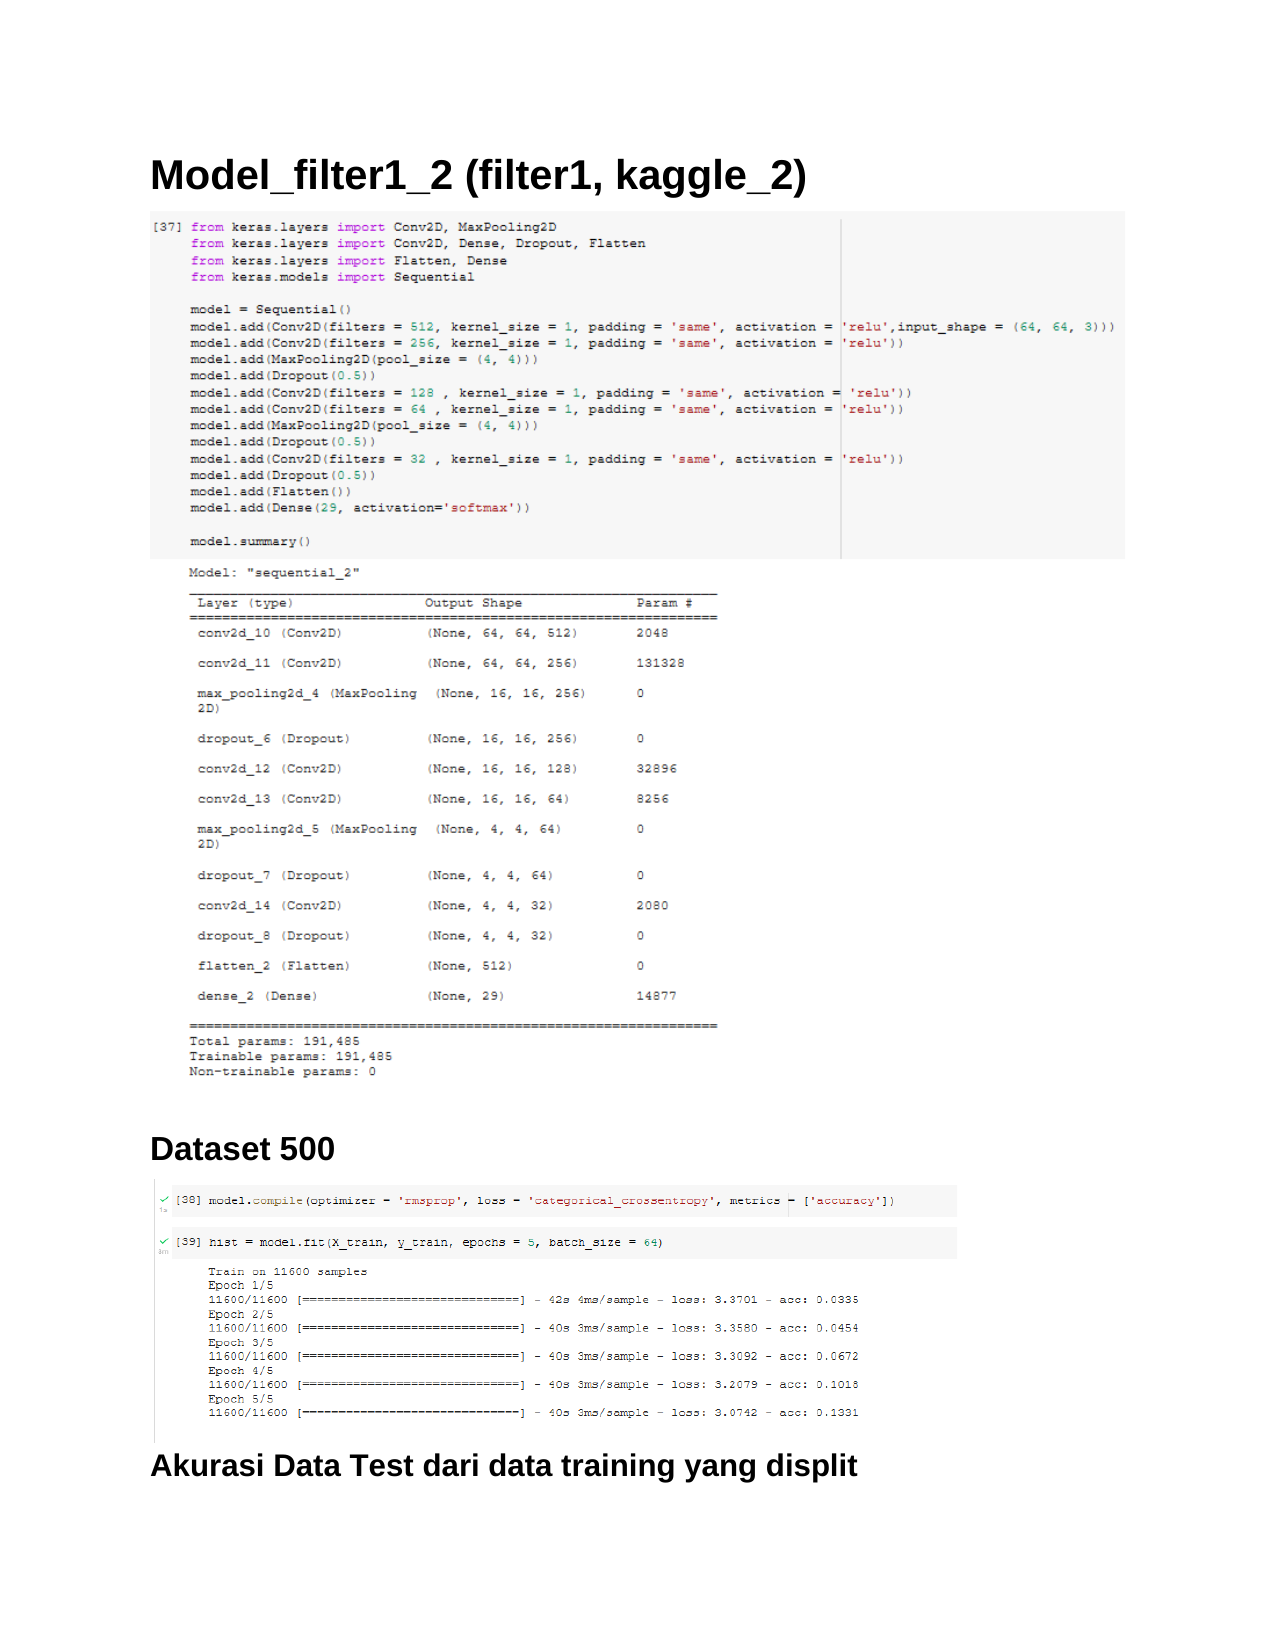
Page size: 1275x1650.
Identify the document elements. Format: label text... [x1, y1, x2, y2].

subtitle Model_filter1_2 (filter1, kaggle_2) [150, 150, 1125, 198]
text Akurasi Data Test dari data training yang displit [150, 1447, 1125, 1483]
subtitle Dataset 500 [150, 1129, 1125, 1167]
picture [150, 1179, 958, 1443]
picture [150, 210, 1125, 1088]
